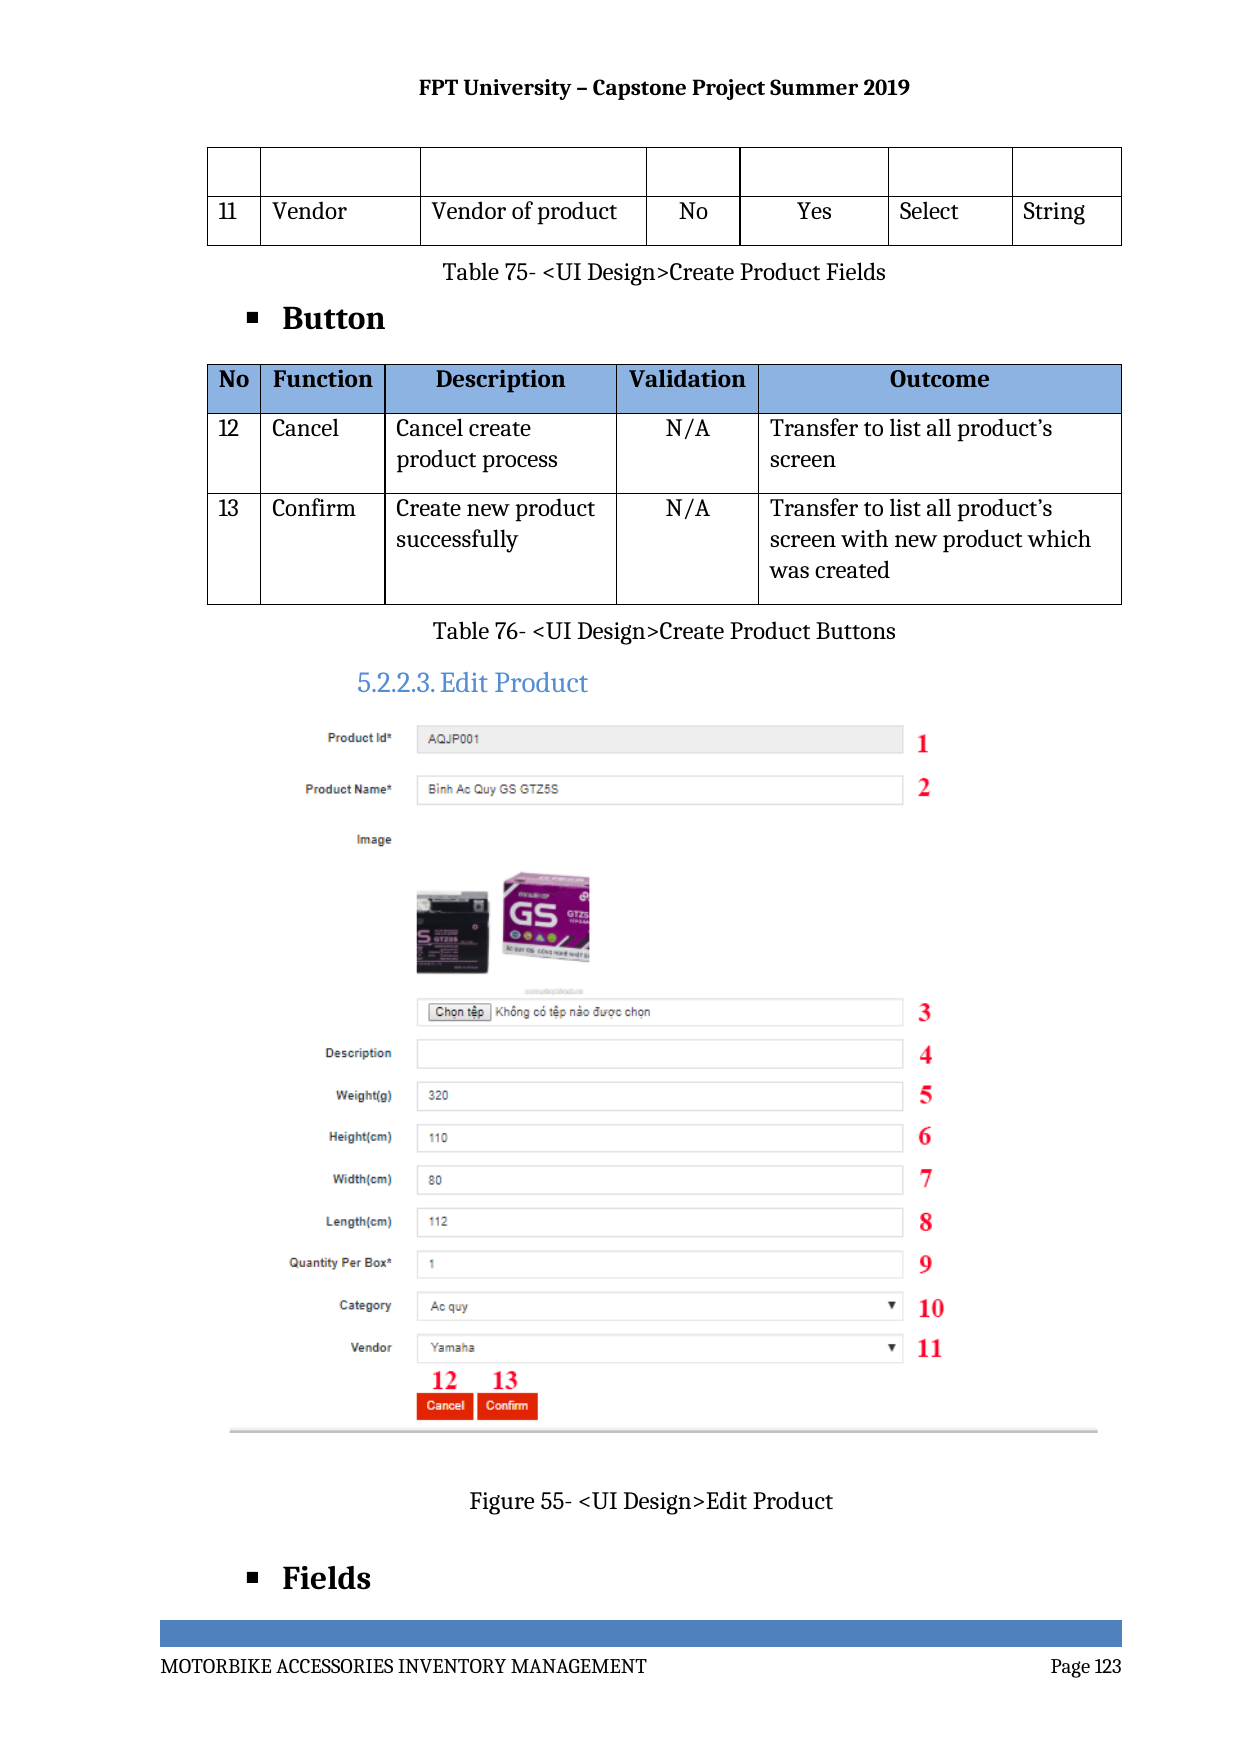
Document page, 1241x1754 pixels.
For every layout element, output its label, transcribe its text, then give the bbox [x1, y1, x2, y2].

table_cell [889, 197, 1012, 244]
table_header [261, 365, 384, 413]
picture [229, 719, 1098, 1433]
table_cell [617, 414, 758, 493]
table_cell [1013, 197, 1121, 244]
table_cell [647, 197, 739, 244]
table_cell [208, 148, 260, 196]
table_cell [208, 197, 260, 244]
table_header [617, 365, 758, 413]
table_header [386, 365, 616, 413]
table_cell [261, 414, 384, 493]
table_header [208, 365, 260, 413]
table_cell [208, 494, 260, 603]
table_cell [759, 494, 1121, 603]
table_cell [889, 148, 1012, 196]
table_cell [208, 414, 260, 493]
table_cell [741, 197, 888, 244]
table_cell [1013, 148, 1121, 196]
list Fields [244, 1559, 1122, 1598]
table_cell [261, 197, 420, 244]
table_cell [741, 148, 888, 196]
text Table 104- <UI Design>Create Product Fields [207, 258, 1122, 287]
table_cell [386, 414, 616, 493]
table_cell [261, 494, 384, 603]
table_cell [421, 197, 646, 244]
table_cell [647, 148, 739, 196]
subtitle Edit Product [357, 667, 1122, 700]
list Button [244, 299, 1122, 338]
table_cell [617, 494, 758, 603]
text Table 105- <UI Design>Create Product Buttons [207, 617, 1122, 646]
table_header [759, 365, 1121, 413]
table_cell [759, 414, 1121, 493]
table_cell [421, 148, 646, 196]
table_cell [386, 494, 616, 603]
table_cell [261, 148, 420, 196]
